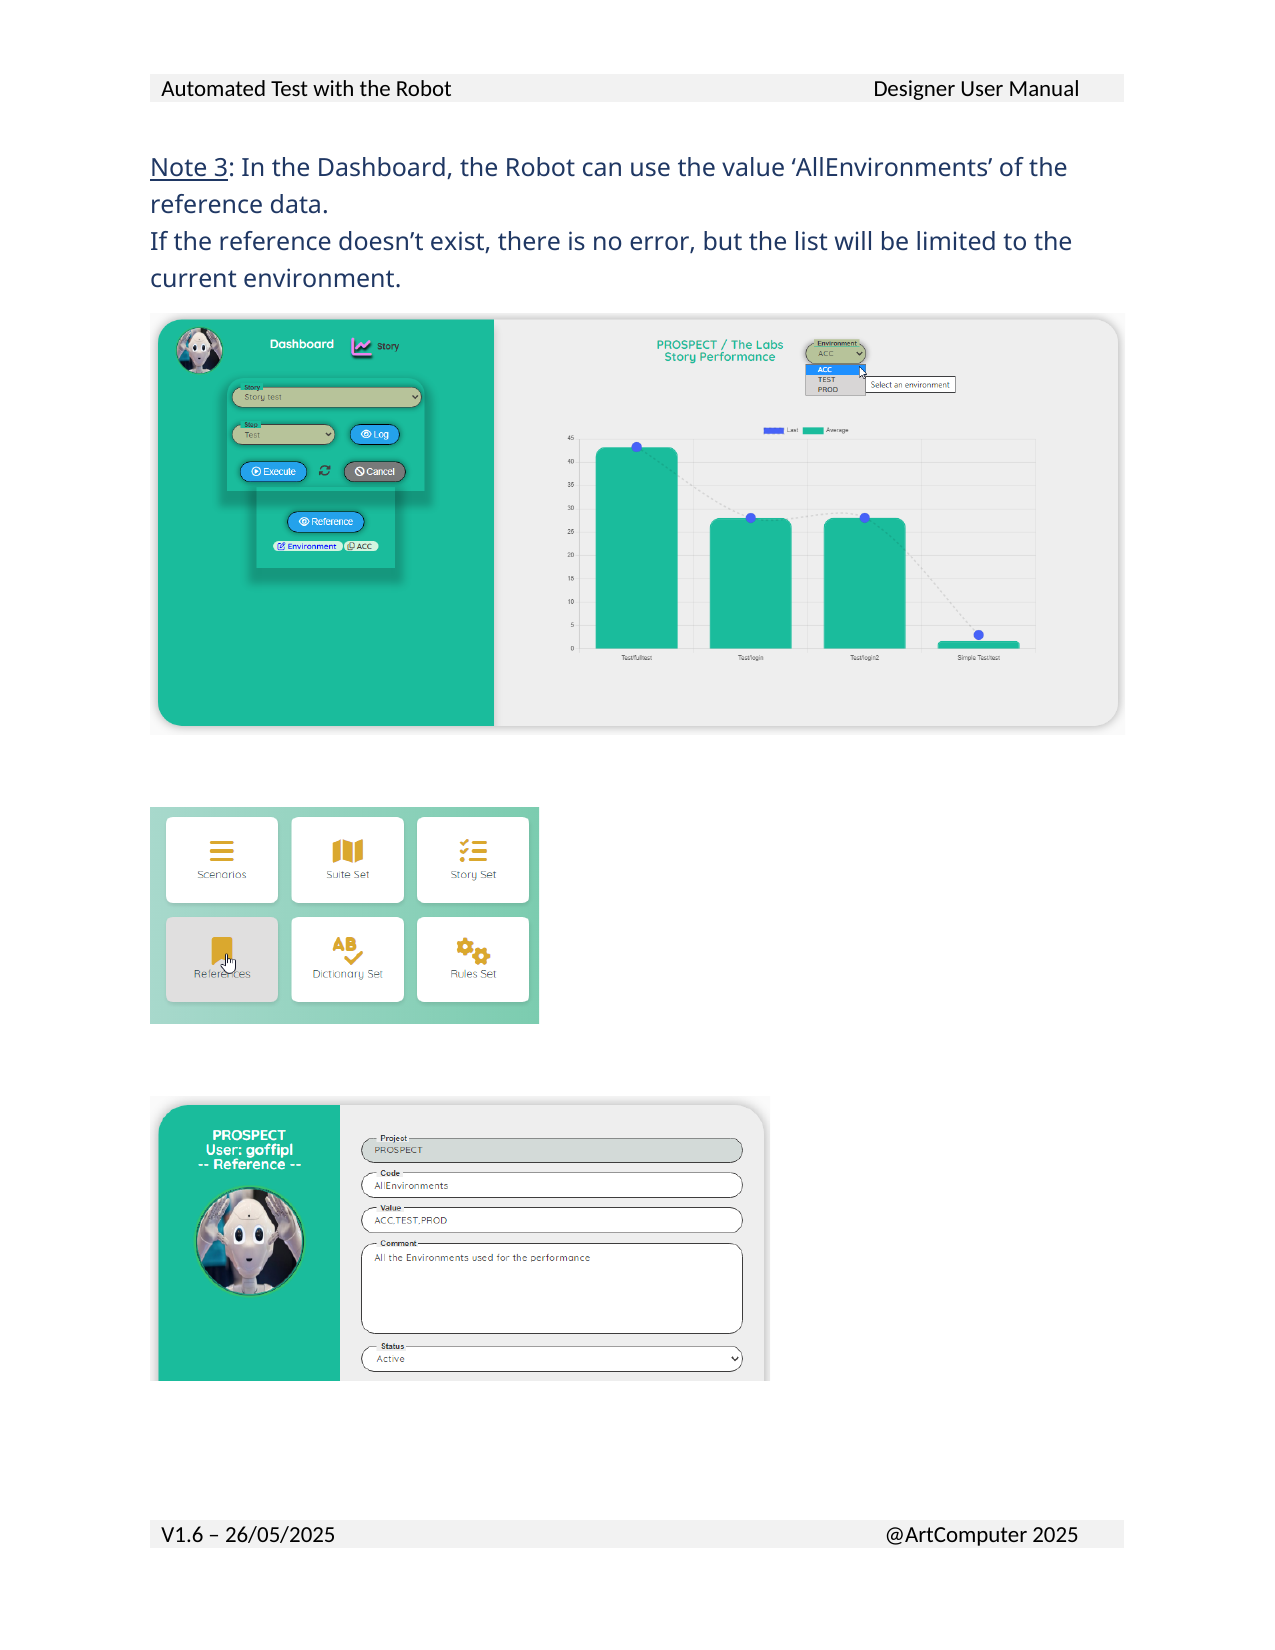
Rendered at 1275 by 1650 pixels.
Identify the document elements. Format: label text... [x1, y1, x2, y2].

picture [150, 313, 1125, 735]
text Note 3: In the Dashboard, the Robot can use the value ‘AllEnvironments’ of the reference data. If the reference doesn’t exist, there is no error, but the list will be limited to the current environment. [150, 150, 1125, 294]
picture [150, 807, 540, 1024]
picture [150, 1096, 771, 1381]
